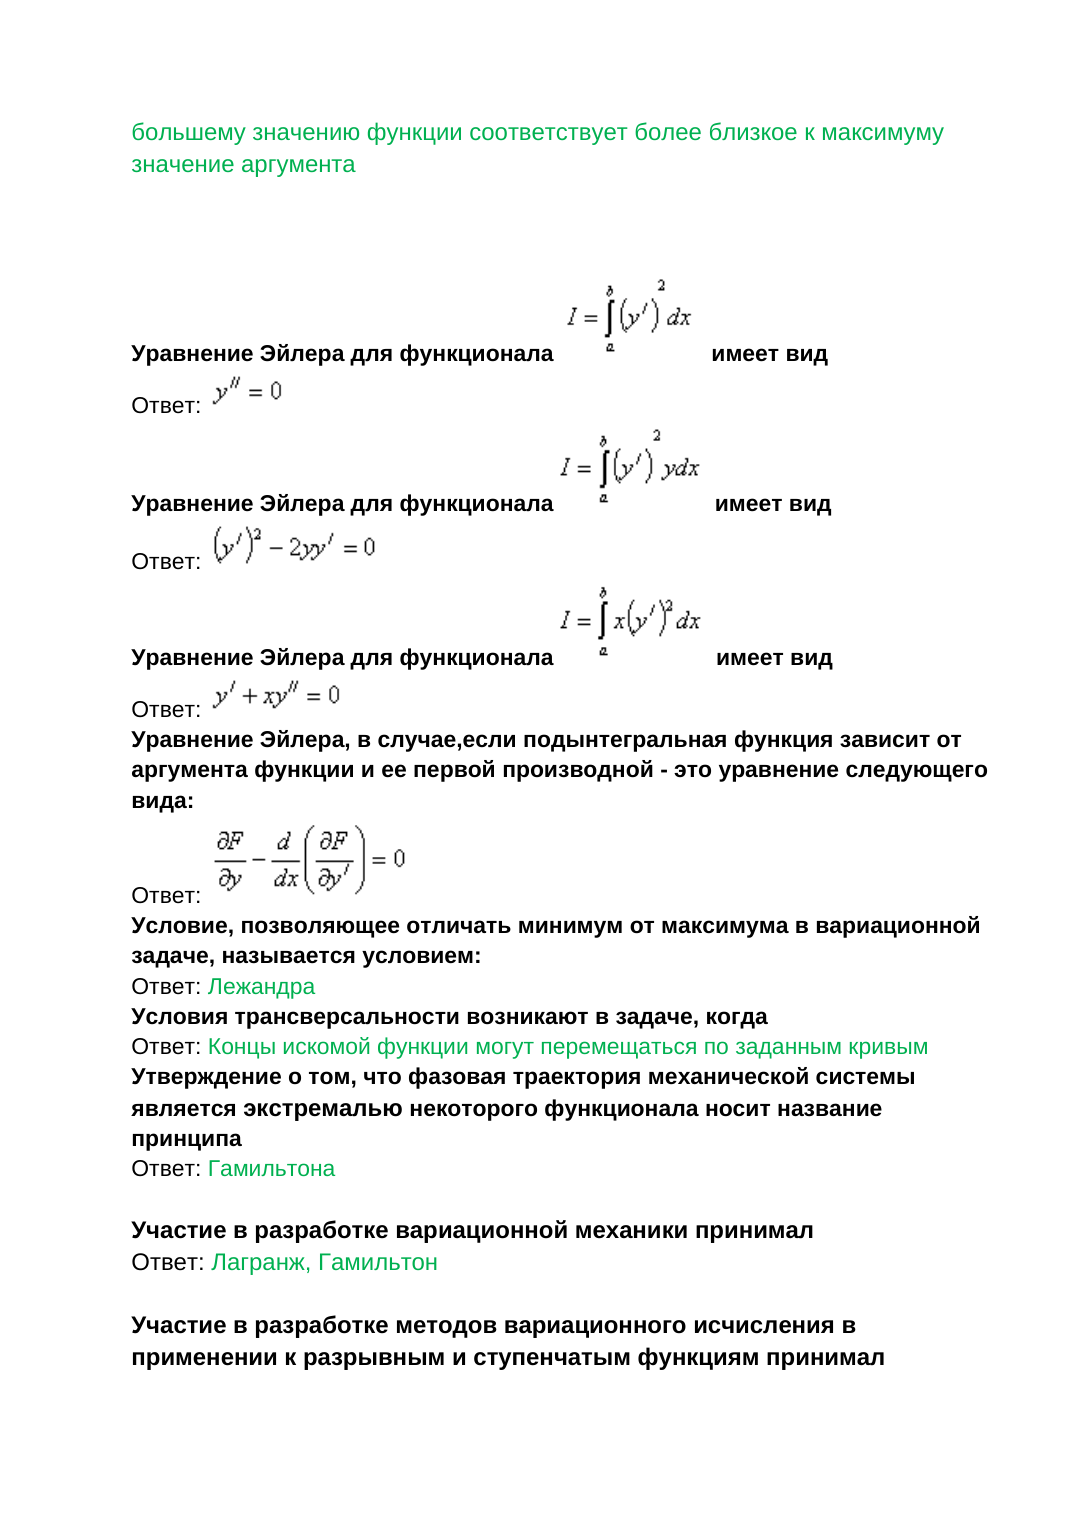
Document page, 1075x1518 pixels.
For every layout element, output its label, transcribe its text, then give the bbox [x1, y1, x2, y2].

text Участие в разработке методов вариационного исчисления в применении к разрывным и ступенчатым функциям принимал [131, 1311, 992, 1370]
text Ответ: Лежандра [131, 973, 992, 999]
picture [553, 578, 710, 665]
text Участие в разработке вариационной механики принимал [131, 1216, 992, 1243]
text Ответ: [131, 370, 992, 418]
text Уравнение Эйлера для функционала имеет вид [131, 272, 992, 366]
text Уравнение Эйлера, в случае,если подынтегральная функция зависит от аргумента функции и ее первой производной - это уравнение следующего вида: [131, 726, 992, 813]
text Условия трансверсальности возникают в задаче, когда [131, 1003, 992, 1029]
text Ответ: [131, 520, 992, 574]
text Ответ: [131, 817, 992, 908]
text Условие, позволяющее отличать минимум от максимума в вариационной задаче, называется условием: [131, 912, 992, 969]
text Ответ: [131, 674, 992, 722]
picture [560, 272, 699, 361]
text Ответ: Лагранж, Гамильтон [131, 1247, 992, 1275]
text Утверждение о том, что фазовая траектория механической системы является экстремалью некоторого функционала носит название принципа [131, 1063, 992, 1151]
picture [553, 422, 709, 512]
picture [207, 673, 347, 718]
text Уравнение Эйлера для функционала имеет вид [131, 578, 992, 670]
picture [207, 816, 414, 904]
text большему значению функции соответствует более близкое к максимуму значение аргумента [131, 118, 992, 177]
text Ответ: Концы искомой функции могут перемещаться по заданным кривым [131, 1033, 992, 1059]
text Ответ: Гамильтона [131, 1155, 992, 1182]
picture [207, 369, 289, 414]
picture [207, 520, 384, 570]
text Уравнение Эйлера для функционала имеет вид [131, 422, 992, 516]
